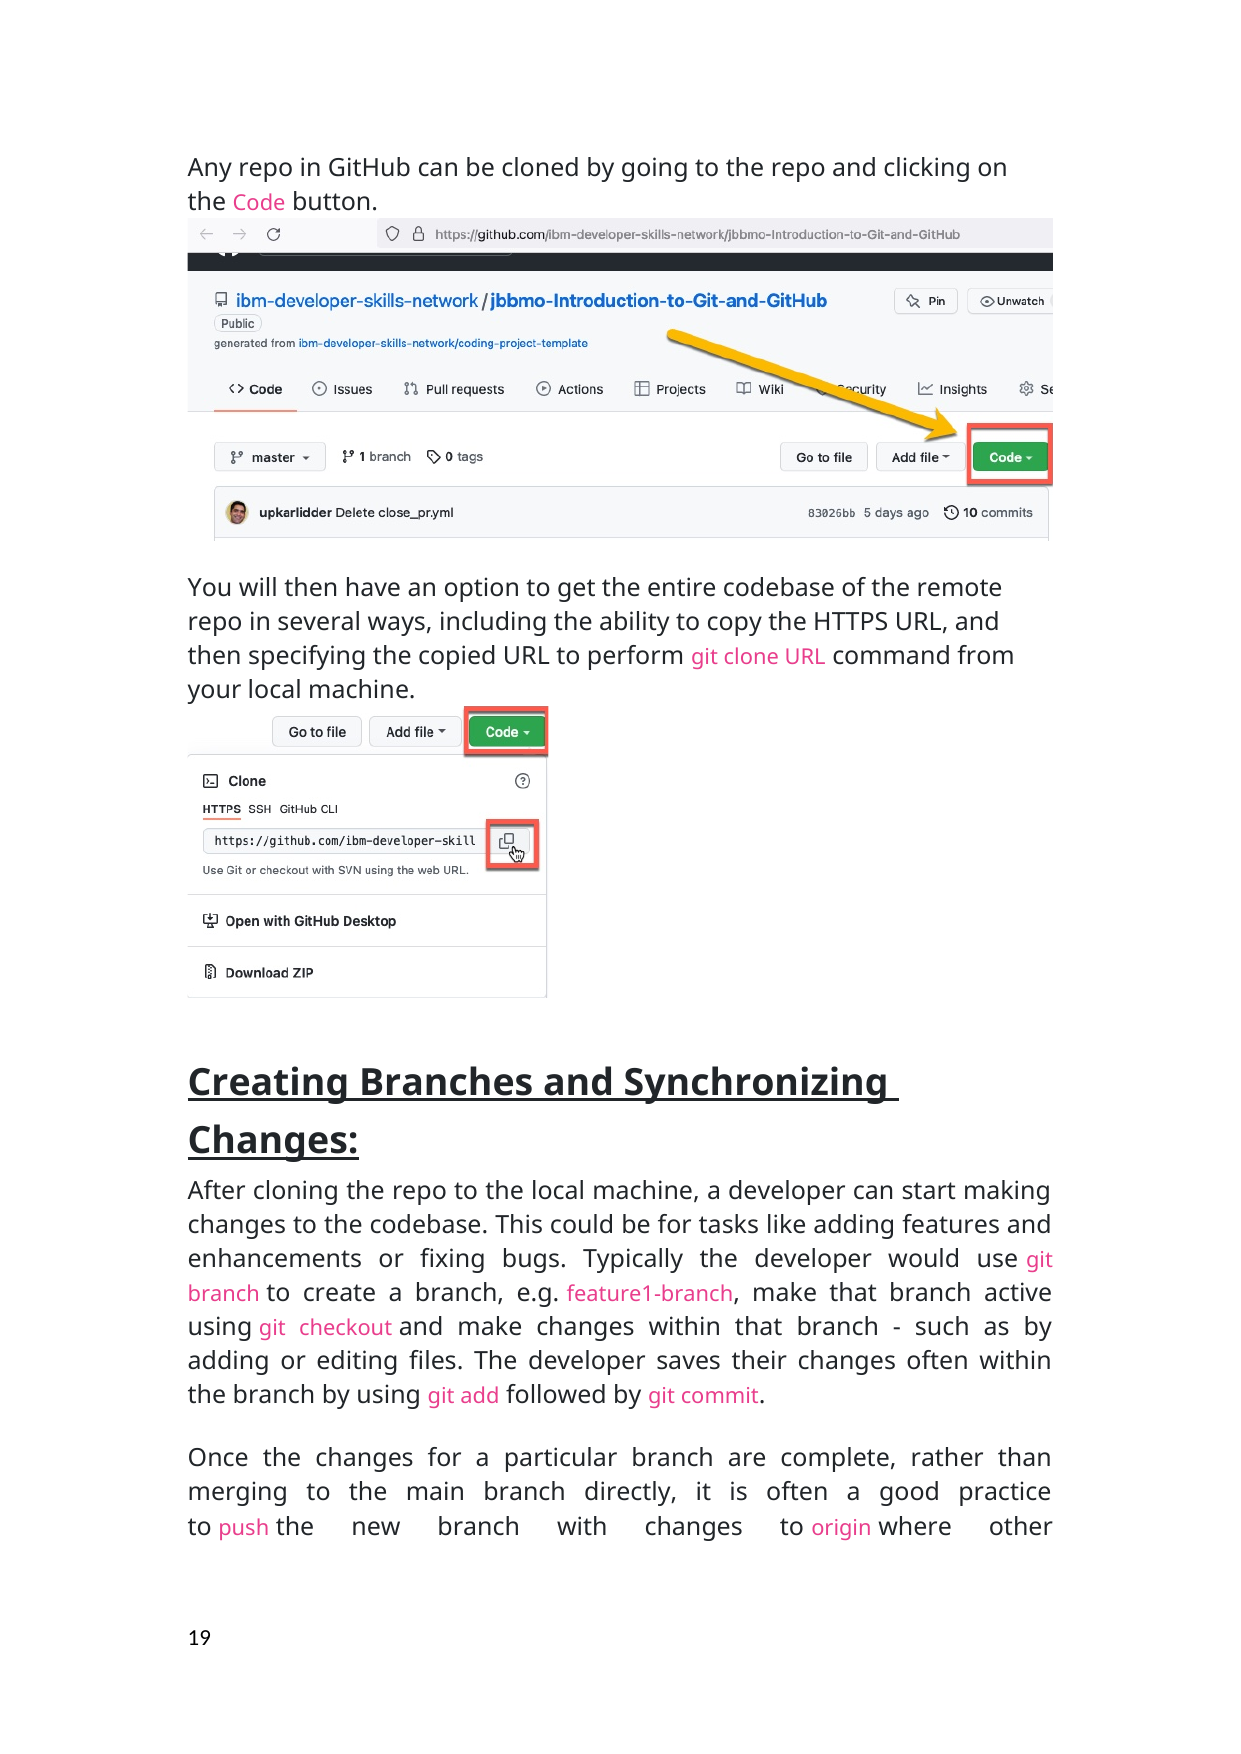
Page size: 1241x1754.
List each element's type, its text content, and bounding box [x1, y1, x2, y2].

subtitle Creating Branches and Synchronizing Changes: [187, 1055, 1053, 1165]
text After cloning the repo to the local machine, a developer can start making changes to the codebase. This could be for tasks like adding features and enhancements or fixing bugs. Typically the developer would use git branch to create a branch, e.g. feature1-branch, make that branch active using git checkout and make changes within that branch - such as by adding or editing files. The developer saves their changes often within the branch by using git add followed by git commit. [187, 1172, 1053, 1411]
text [187, 1440, 1053, 1542]
text Any repo in GitHub can be cloned by going to the repo and clicking on the Code button. [378, 150, 1053, 218]
picture [187, 218, 1053, 541]
picture [187, 706, 549, 998]
text You will then have an option to get the entire codebase of the remote repo in several ways, including the ability to copy the HTTPS URL, and then specifying the copied URL to perform git clone URL command from your local machine. [416, 570, 1053, 706]
